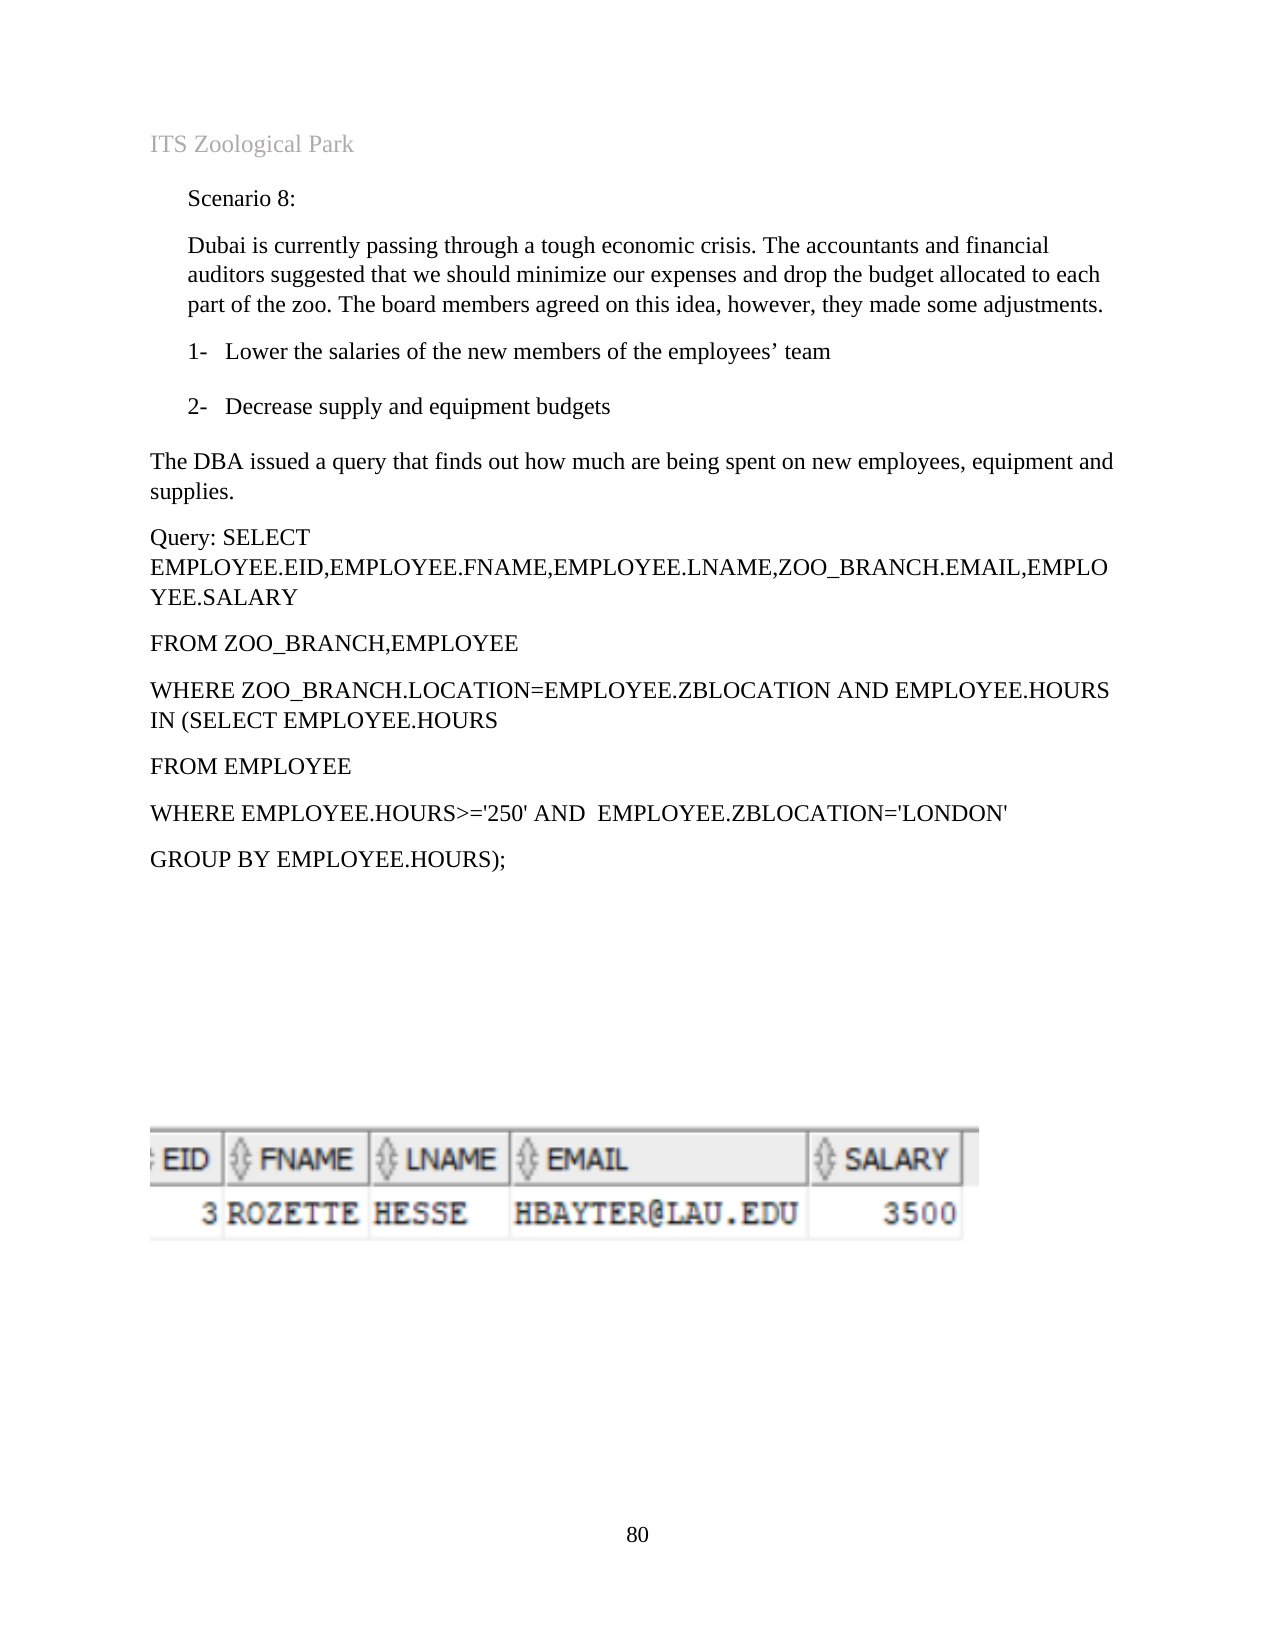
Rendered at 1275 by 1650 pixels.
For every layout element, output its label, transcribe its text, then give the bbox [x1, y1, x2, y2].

text The DBA issued a query that finds out how much are being spent on new employees, equipment and supplies. [150, 447, 1125, 504]
text WHERE EMPLOYEE.HOURS>='250' AND EMPLOYEE.ZBLOCATION='LONDON' [150, 798, 1125, 826]
text FROM ZOO_BRANCH,EMPLOYEE [150, 629, 1125, 657]
list Lower the salaries of the new members of the employees’ team [187, 337, 1125, 364]
text WHERE ZOO_BRANCH.LOCATION=EMPLOYEE.ZBLOCATION AND EMPLOYEE.HOURS IN (SELECT EMPLOYEE.HOURS [150, 676, 1125, 733]
text Query: SELECT EMPLOYEE.EID,EMPLOYEE.FNAME,EMPLOYEE.LNAME,ZOO_BRANCH.EMAIL,EMPLOYEE.SALARY [150, 523, 1125, 611]
text FROM EMPLOYEE [150, 752, 1125, 780]
list Decrease supply and equipment budgets [187, 392, 1125, 419]
text Scenario 8: [187, 184, 1125, 212]
text Dubai is currently passing through a tough economic crisis. The accountants and financial auditors suggested that we should minimize our expenses and drop the budget allocated to each part of the zoo. The board members agreed on this idea, however, they made some adjustments. [187, 231, 1125, 318]
picture [150, 1123, 980, 1296]
text GROUP BY EMPLOYEE.HOURS); [150, 845, 1125, 873]
